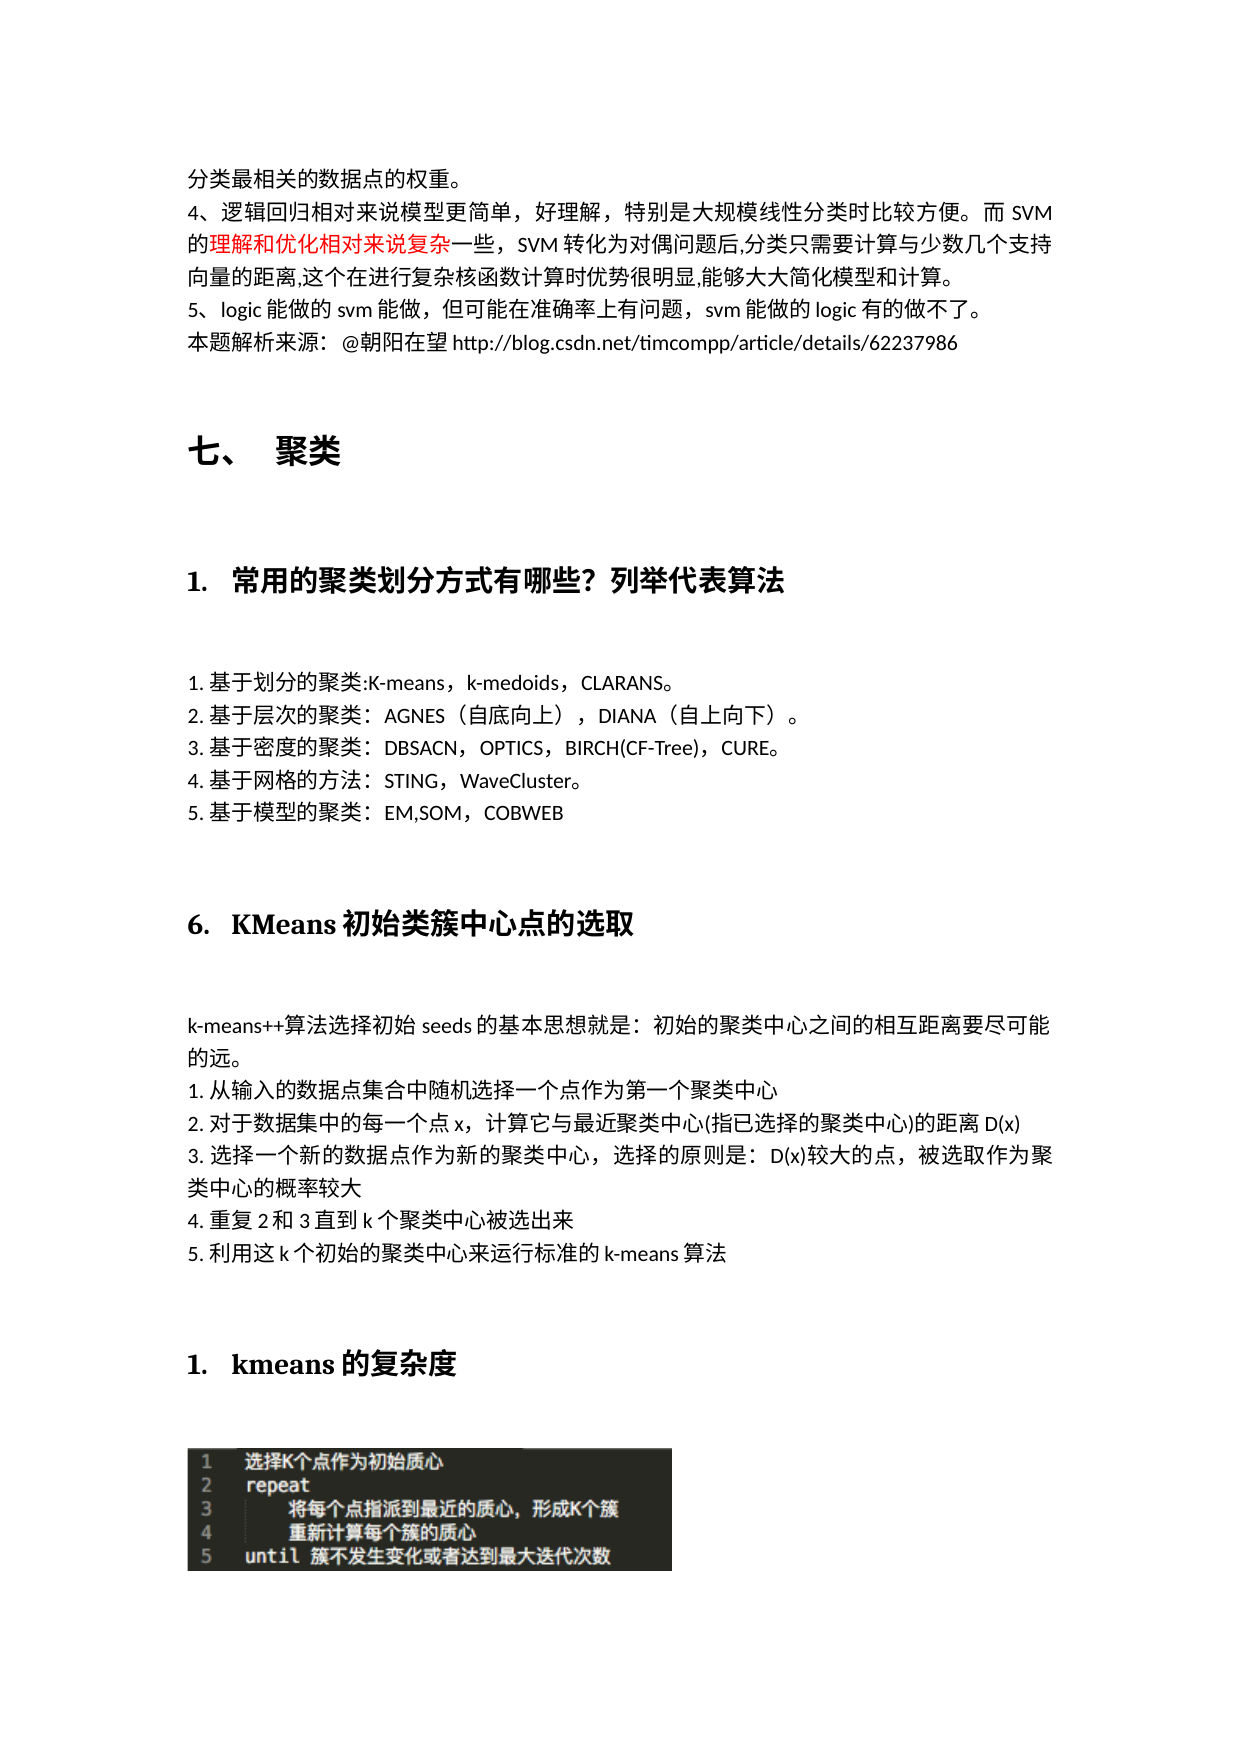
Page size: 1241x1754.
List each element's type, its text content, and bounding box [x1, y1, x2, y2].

text 5. 利用这k个初始的聚类中心来运行标准的k-means算法 [187, 1235, 1053, 1268]
text 5. 基于模型的聚类：EM,SOM，COBWEB [187, 795, 1053, 827]
subtitle 常用的聚类划分方式有哪些？列举代表算法 [187, 546, 1053, 611]
text 2. 对于数据集中的每一个点x，计算它与最近聚类中心(指已选择的聚类中心)的距离D(x) [187, 1105, 1053, 1138]
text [187, 162, 1053, 194]
subtitle KMeans初始类簇中心点的选取 [187, 889, 1053, 954]
text 4. 重复2和3直到k个聚类中心被选出来 [187, 1203, 1053, 1235]
text 5、logic 能做的 svm能做，但可能在准确率上有问题，svm能做的logic有的做不了。 [187, 292, 1053, 324]
subtitle kmeans的复杂度 [187, 1329, 1053, 1394]
text 4. 基于网格的方法：STING，WaveCluster。 [187, 762, 1053, 795]
text k-means++算法选择初始seeds的基本思想就是：初始的聚类中心之间的相互距离要尽可能的远。 [187, 1008, 1053, 1073]
text 3. 基于密度的聚类：DBSACN，OPTICS，BIRCH(CF-Tree)，CURE。 [187, 730, 1053, 762]
text 1. 从输入的数据点集合中随机选择一个点作为第一个聚类中心 [187, 1073, 1053, 1105]
text 1. 基于划分的聚类:K-means，k-medoids，CLARANS。 [187, 665, 1053, 697]
subtitle 聚类 [187, 417, 1053, 482]
text 4、逻辑回归相对来说模型更简单，好理解，特别是大规模线性分类时比较方便。而SVM的理解和优化相对来说复杂一些，SVM转化为对偶问题后,分类只需要计算与少数几个支持向量的距离,这个在进行复杂核函数计算时优势很明显,能够大大简化模型和计算。 [187, 194, 1053, 292]
text 本题解析来源：@朝阳在望http://blog.csdn.net/timcompp/article/details/62237986 [187, 324, 1053, 357]
text 2. 基于层次的聚类：AGNES（自底向上），DIANA（自上向下）。 [187, 697, 1053, 730]
picture [187, 1448, 672, 1571]
text 3. 选择一个新的数据点作为新的聚类中心，选择的原则是：D(x)较大的点，被选取作为聚类中心的概率较大 [187, 1138, 1053, 1203]
